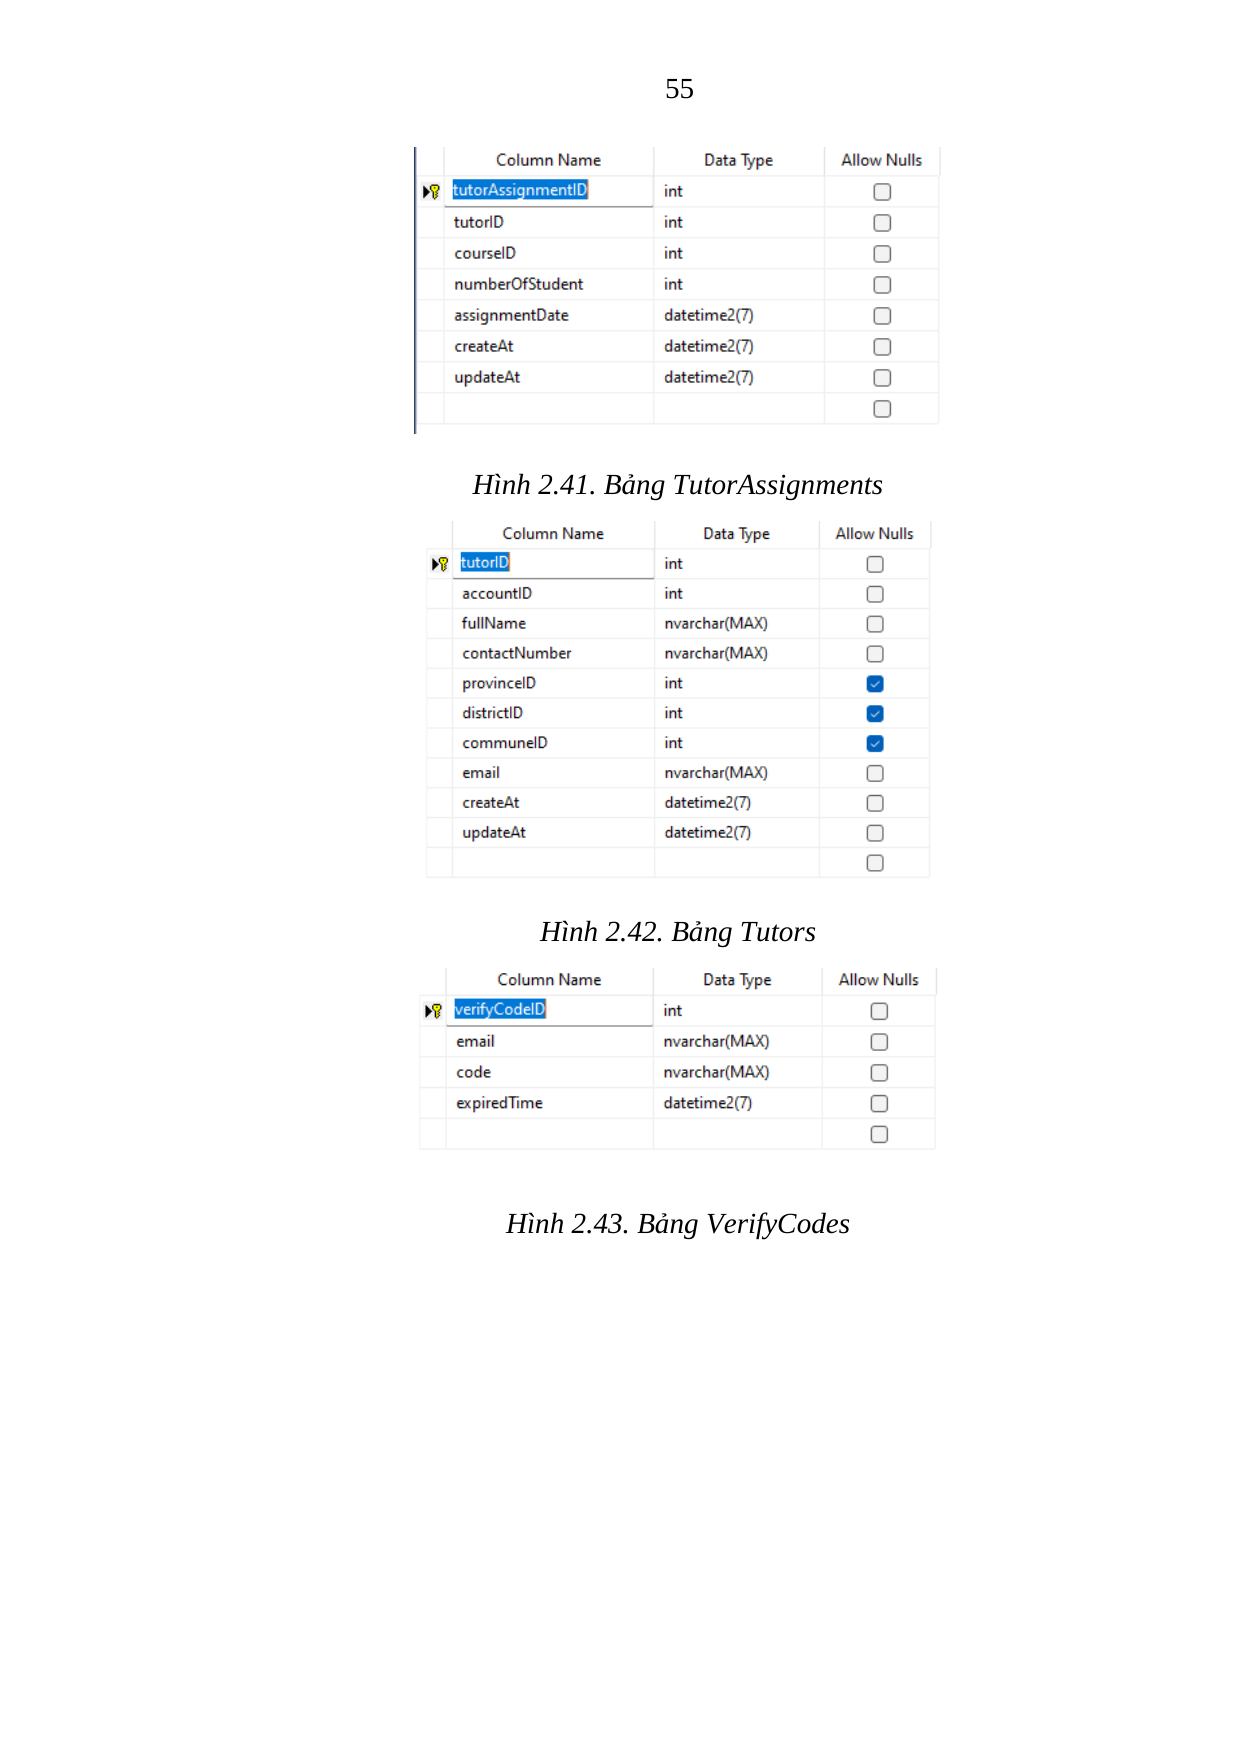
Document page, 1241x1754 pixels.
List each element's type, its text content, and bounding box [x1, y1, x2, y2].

picture [419, 968, 940, 1174]
picture [426, 521, 933, 882]
picture [414, 147, 945, 434]
